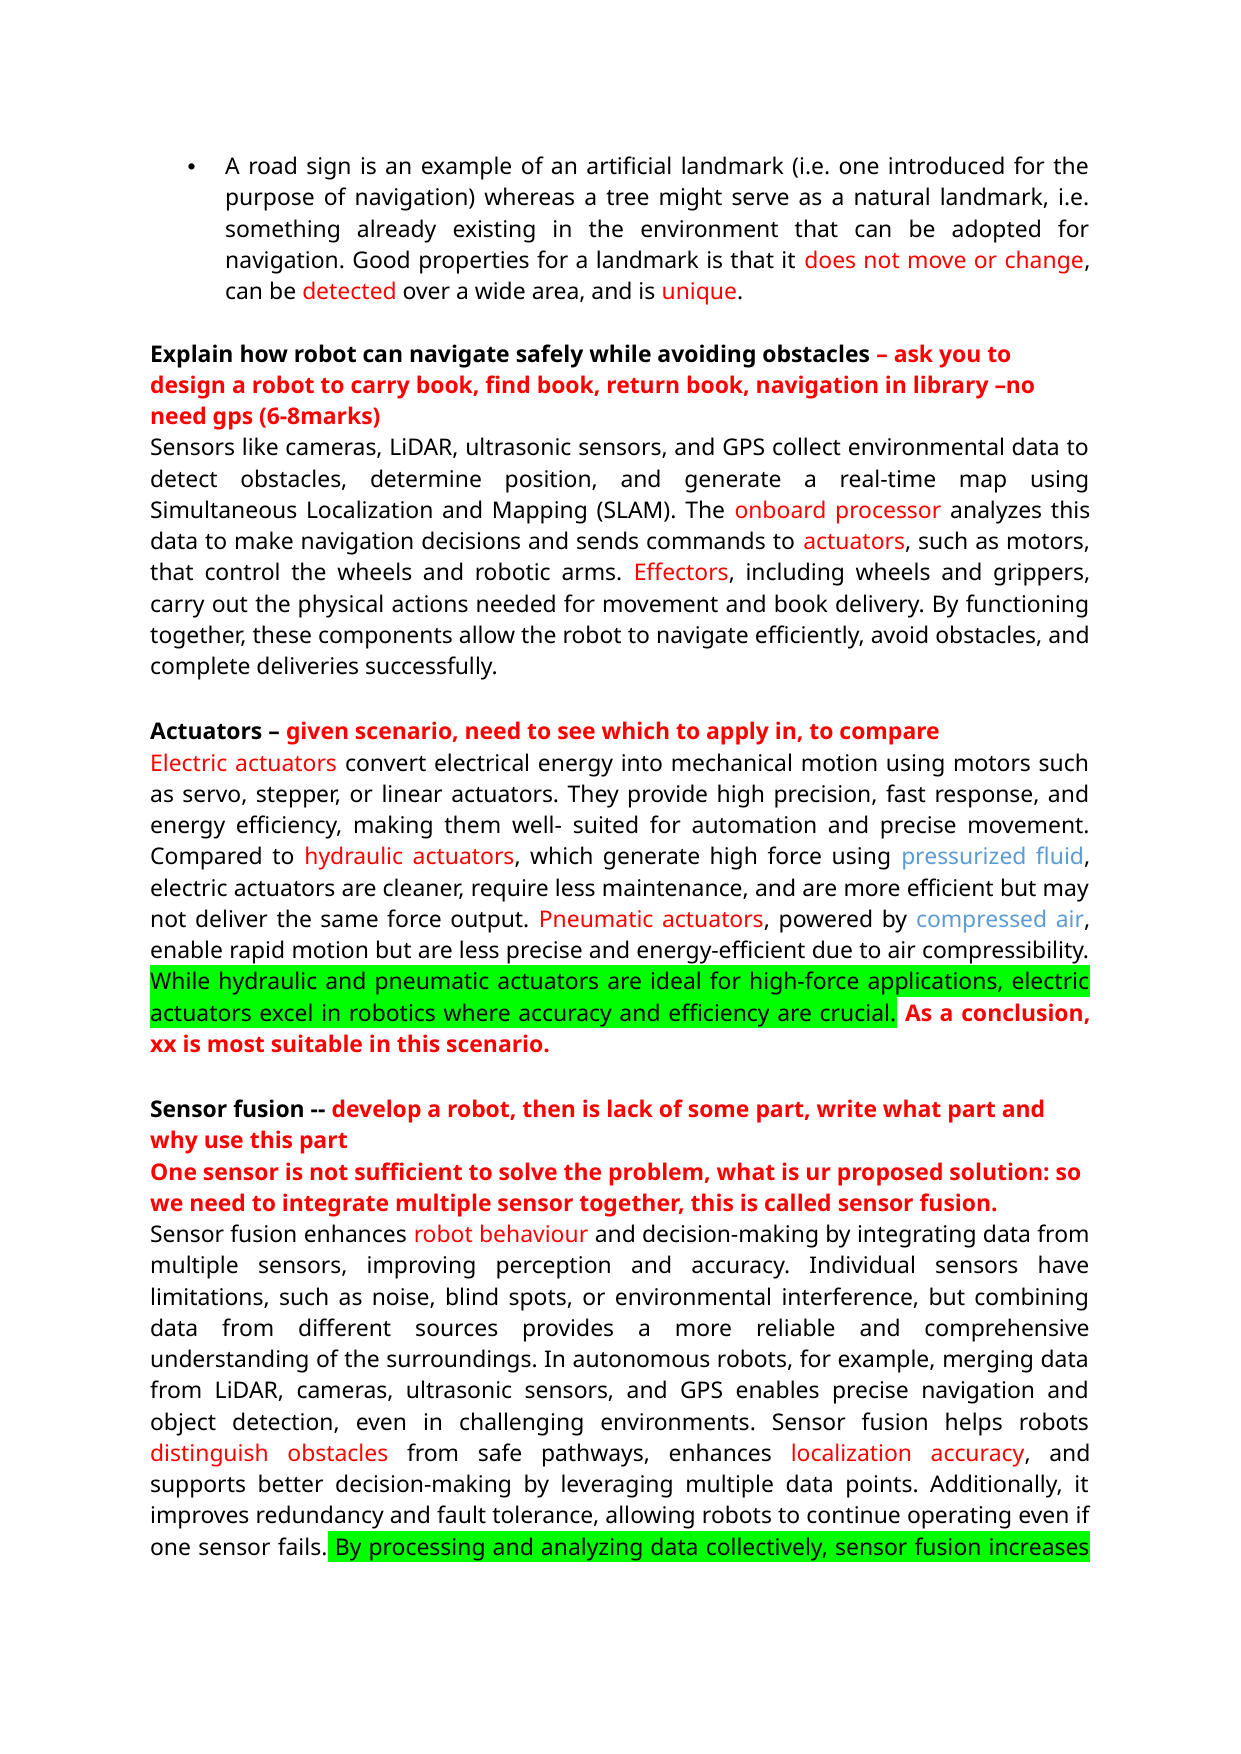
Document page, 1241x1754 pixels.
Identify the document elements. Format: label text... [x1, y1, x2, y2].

text Explain how robot can navigate safely while avoiding obstacles – ask you to design a robot to carry book, find book, return book, navigation in library –no need gps (6-8marks) [150, 337, 1090, 431]
text Electric actuators convert electrical energy into mechanical motion using motors such as servo, stepper, or linear actuators. They provide high precision, fast response, and energy efficiency, making them well- suited for automation and precise movement. Compared to hydraulic actuators, which generate high force using pressurized fluid, electric actuators are cleaner, require less maintenance, and are more efficient but may not deliver the same force output. Pneumatic actuators, powered by compressed air, enable rapid motion but are less precise and energy-efficient due to air compressibility. While hydraulic and pneumatic actuators are ideal for high-force applications, electric actuators excel in robotics where accuracy and efficiency are crucial. As a conclusion, xx is most suitable in this scenario. [150, 747, 1090, 965]
text One sensor is not sufficient to solve the problem, what is ur proposed solution: so we need to integrate multiple sensor together, this is called sensor fusion. [150, 1156, 1090, 1218]
list A road sign is an example of an artificial landmark (i.e. one introduced for the purpose of navigation) whereas a tree might serve as a natural landmark, i.e. something already existing in the environment that can be adopted for navigation. Good properties for a landmark is that it does not move or change, can be detected over a wide area, and is unique. [187, 150, 1090, 306]
text Sensor fusion -- develop a robot, then is lack of some part, write what part and why use this part [150, 1093, 1090, 1156]
text Electric actuators convert electrical energy into mechanical motion using motors such as servo, stepper, or linear actuators. They provide high precision, fast response, and energy efficiency, making them well- suited for automation and precise movement. Compared to hydraulic actuators, which generate high force using pressurized fluid, electric actuators are cleaner, require less maintenance, and are more efficient but may not deliver the same force output. Pneumatic actuators, powered by compressed air, enable rapid motion but are less precise and energy-efficient due to air compressibility. While hydraulic and pneumatic actuators are ideal for high-force applications, electric actuators excel in robotics where accuracy and efficiency are crucial. As a conclusion, xx is most suitable in this scenario. [150, 997, 1090, 1059]
text Actuators – given scenario, need to see which to apply in, to compare [150, 715, 1090, 747]
text Sensors like cameras, LiDAR, ultrasonic sensors, and GPS collect environmental data to detect obstacles, determine position, and generate a real-time map using Simultaneous Localization and Mapping (SLAM). The onboard processor analyzes this data to make navigation decisions and sends commands to actuators, such as motors, that control the wheels and robotic arms. Effectors, including wheels and grippers, carry out the physical actions needed for movement and book delivery. By functioning together, these components allow the robot to navigate efficiently, avoid obstacles, and complete deliveries successfully. [150, 431, 1090, 681]
